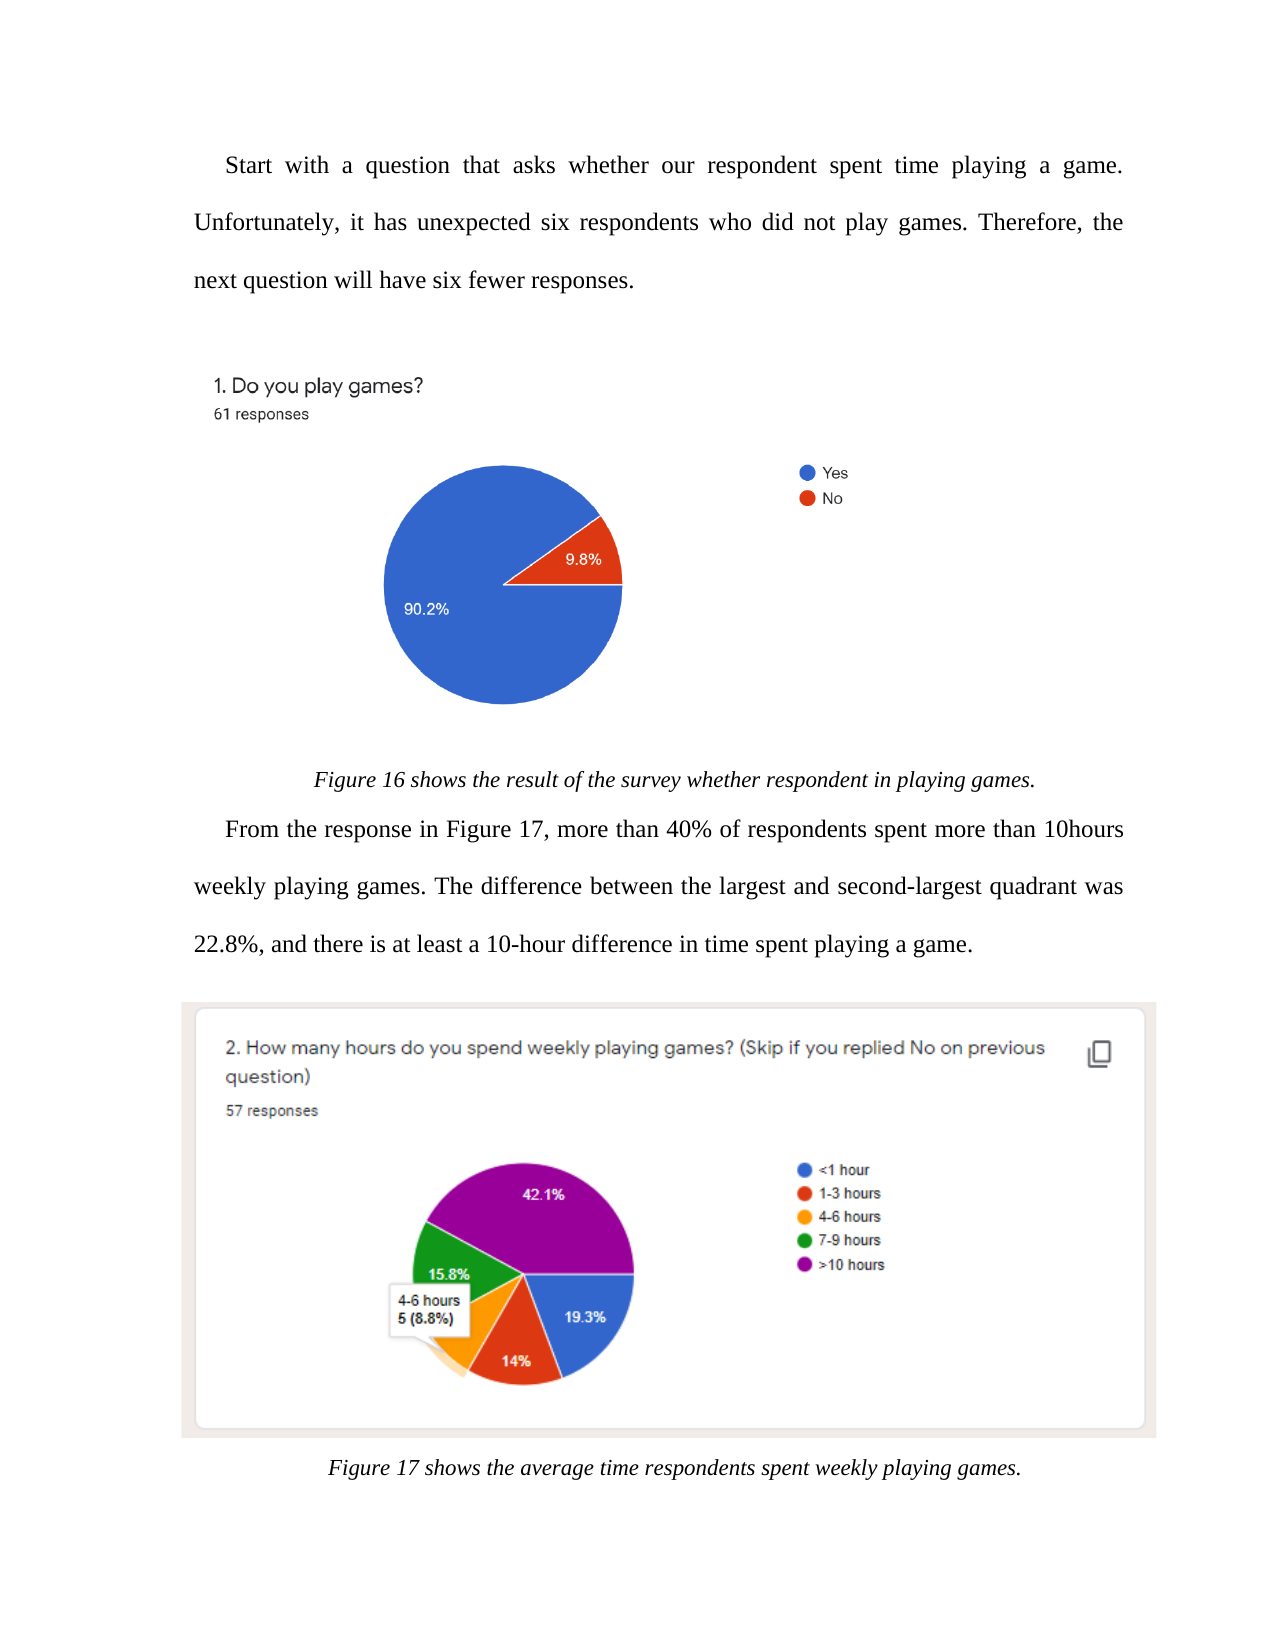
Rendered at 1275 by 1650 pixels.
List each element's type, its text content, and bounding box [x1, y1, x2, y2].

text Start with a question that asks whether our respondent spent time playing a game. Unfortunately, it has unexpected six respondents who did not play games. Therefore, the next question will have six fewer responses. [194, 150, 1125, 294]
text Figure 16 shows the result of the survey whether respondent in playing games. [194, 766, 1125, 793]
picture [181, 1002, 1157, 1438]
picture [181, 339, 1157, 750]
text From the response in Figure 17, more than 40% of respondents spent more than 10hours weekly playing games. The difference between the largest and second-largest quadrant was 22.8%, and there is at least a 10-hour difference in time spent playing a game. [194, 814, 1125, 957]
text Figure 17 shows the average time respondents spent weekly playing games. [194, 1454, 1125, 1481]
